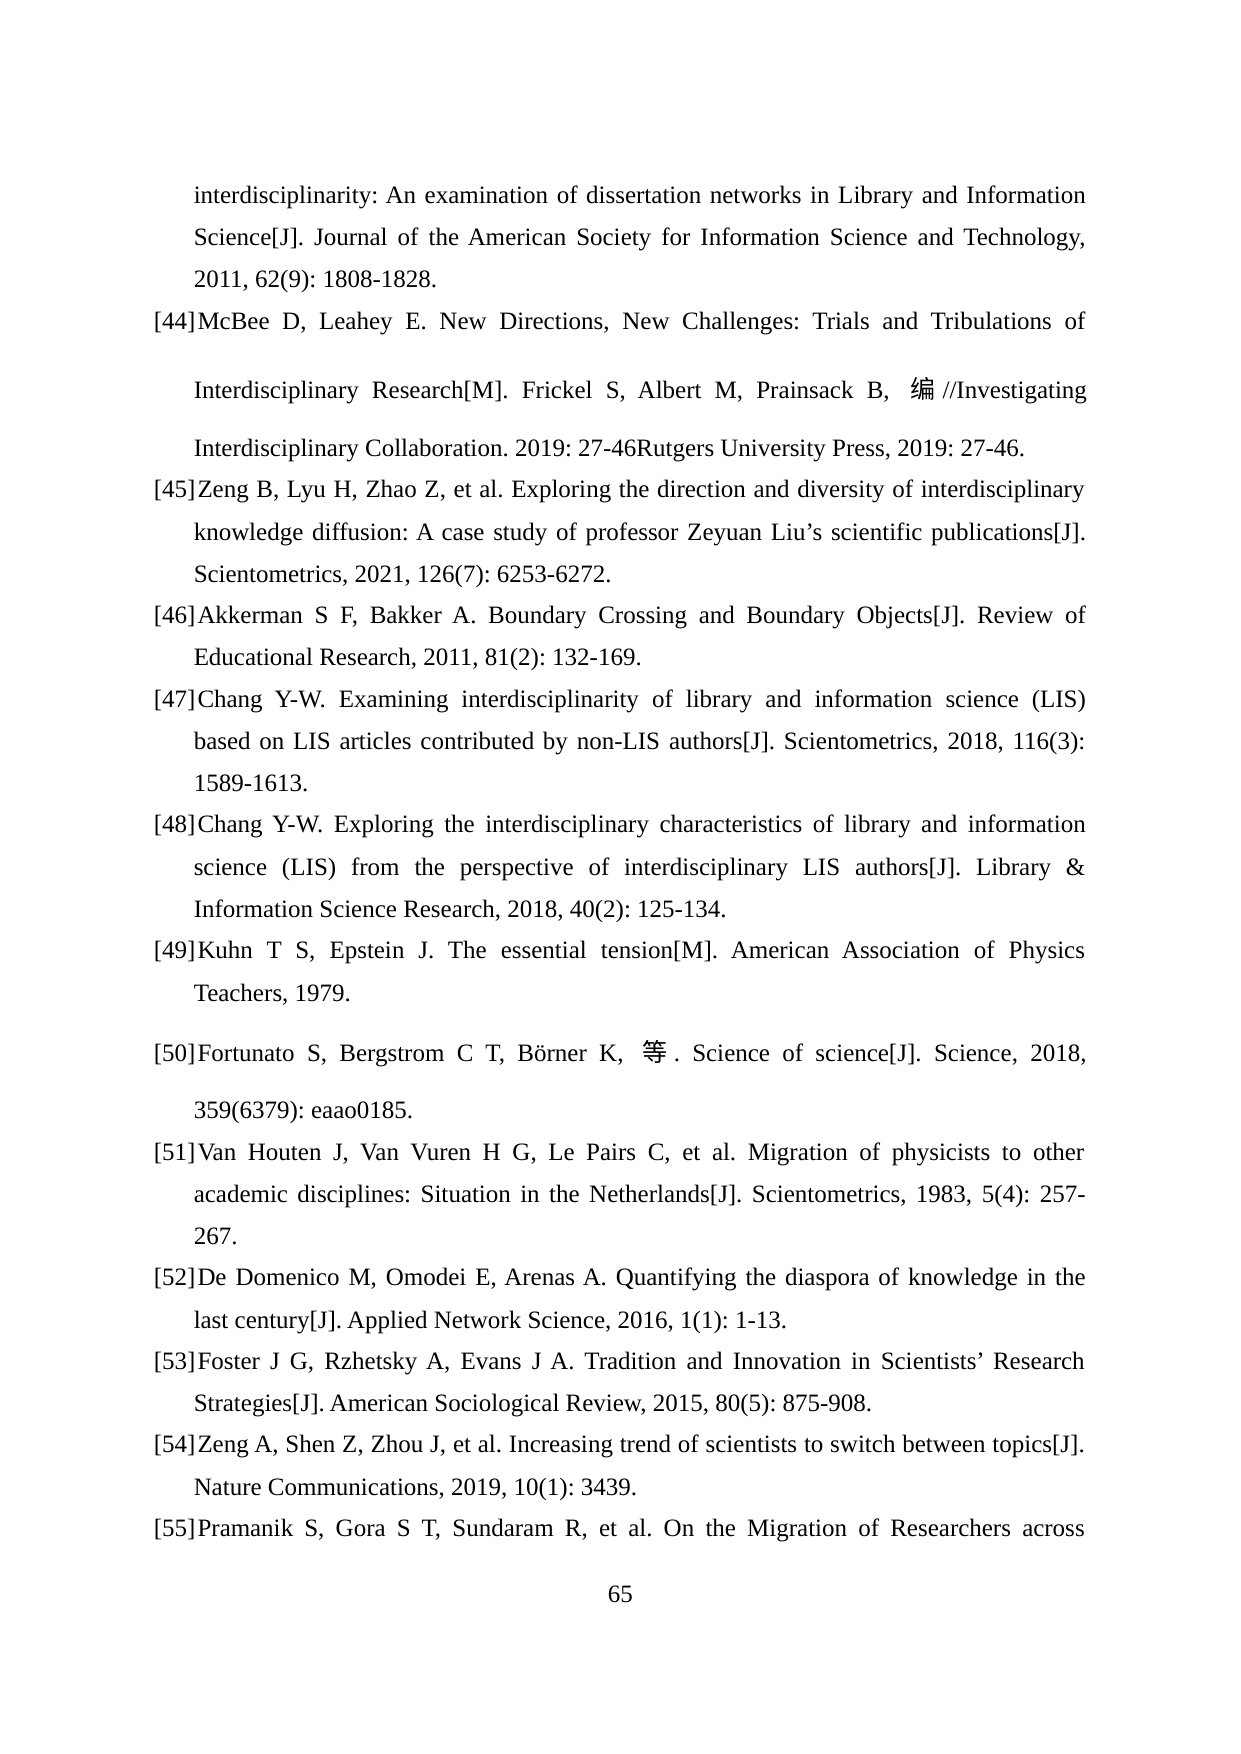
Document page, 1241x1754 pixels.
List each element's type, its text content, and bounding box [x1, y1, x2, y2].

text [48] Chang Y-W. Exploring the interdisciplinary characteristics of library and information science (LIS) from the perspective of interdisciplinary LIS authors[J]. Library & Information Science Research, 2018, 40(2): 125-134. [153, 807, 1087, 926]
text [49] Kuhn T S, Epstein J. The essential tension[M]. American Association of Physics Teachers, 1979. [153, 933, 1087, 1009]
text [153, 1511, 1087, 1544]
text [51] Van Houten J, Van Vuren H G, Le Pairs C, et al. Migration of physicists to other academic disciplines: Situation in the Netherlands[J]. Scientometrics, 1983, 5(4): 257-267. [153, 1134, 1087, 1253]
text [46] Akkerman S F, Bakker A. Boundary Crossing and Boundary Objects[J]. Review of Educational Research, 2011, 81(2): 132-169. [153, 597, 1087, 674]
text [54] Zeng A, Shen Z, Zhou J, et al. Increasing trend of scientists to switch between topics[J]. Nature Communications, 2019, 10(1): 3439. [153, 1427, 1087, 1503]
text [53] Foster J G, Rzhetsky A, Evans J A. Tradition and Innovation in Scientists’ Research Strategies[J]. American Sociological Review, 2015, 80(5): 875-908. [153, 1343, 1087, 1420]
text [50] Fortunato S, Bergstrom C T, Börner K, 等. Science of science[J]. Science, 2018, 359(6379): eaao0185. [153, 1016, 1087, 1127]
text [153, 177, 1087, 296]
text [52] De Domenico M, Omodei E, Arenas A. Quantifying the diaspora of knowledge in the last century[J]. Applied Network Science, 2016, 1(1): 1-13. [153, 1260, 1087, 1336]
text [44] McBee D, Leahey E. New Directions, New Challenges: Trials and Tribulations of Interdisciplinary Research[M]. Frickel S, Albert M, Prainsack B, 编//Investigating Interdisciplinary Collaboration. 2019: 27-46Rutgers University Press, 2019: 27-46. [153, 303, 1087, 464]
text [45] Zeng B, Lyu H, Zhao Z, et al. Exploring the direction and diversity of interdisciplinary knowledge diffusion: A case study of professor Zeyuan Liu’s scientific publications[J]. Scientometrics, 2021, 126(7): 6253-6272. [153, 472, 1087, 590]
text [47] Chang Y-W. Examining interdisciplinarity of library and information science (LIS) based on LIS articles contributed by non-LIS authors[J]. Scientometrics, 2018, 116(3): 1589-1613. [153, 681, 1087, 800]
